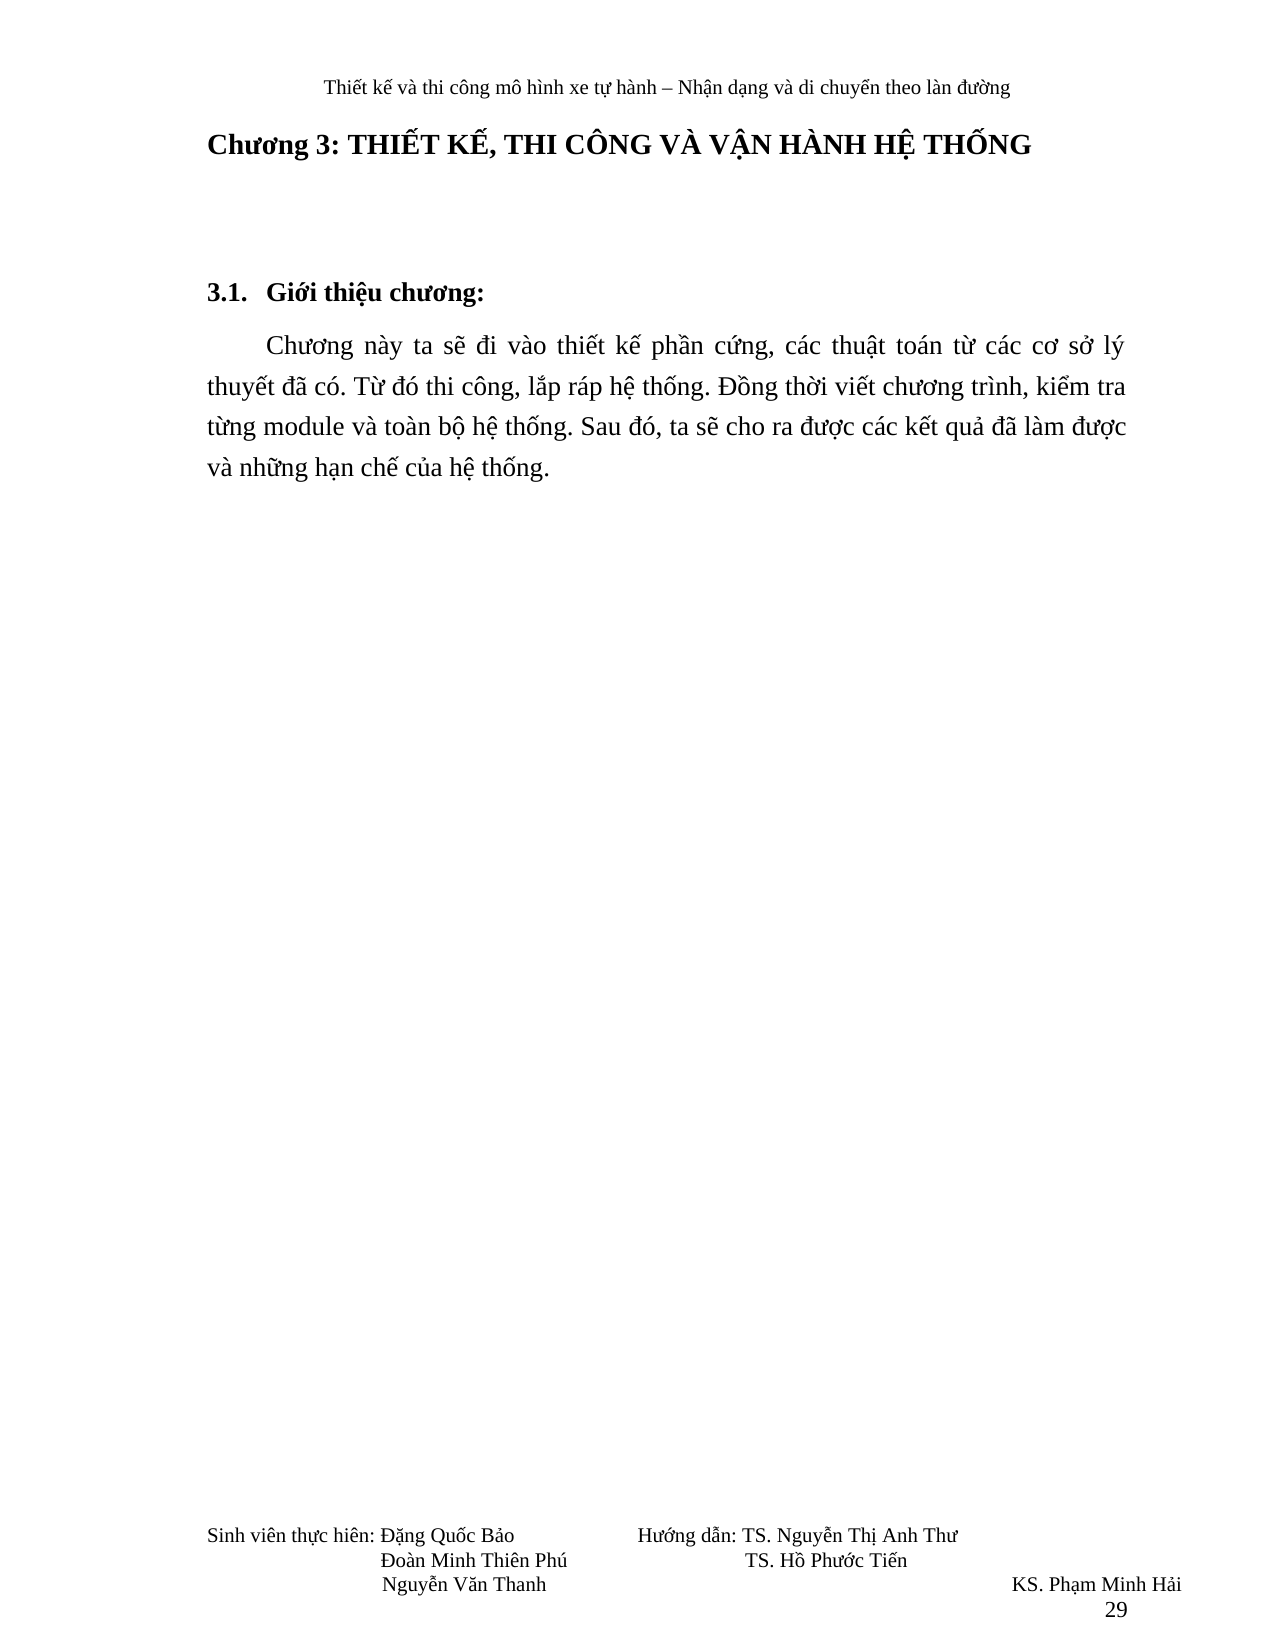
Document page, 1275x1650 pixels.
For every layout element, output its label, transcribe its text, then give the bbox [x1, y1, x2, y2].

text Chương này ta sẽ đi vào thiết kế phần cứng, các thuật toán từ các cơ sở lý thuyết đã có. Từ đó thi công, lắp ráp hệ thống. Đồng thời viết chương trình, kiểm tra từng module và toàn bộ hệ thống. Sau đó, ta sẽ cho ra được các kết quả đã làm được và những hạn chế của hệ thống. [207, 329, 1127, 482]
list Giới thiệu chương: [207, 276, 1127, 308]
subtitle Chương 3: THIẾT KẾ, THI CÔNG VÀ VẬN HÀNH HỆ THỐNG [207, 127, 1127, 161]
